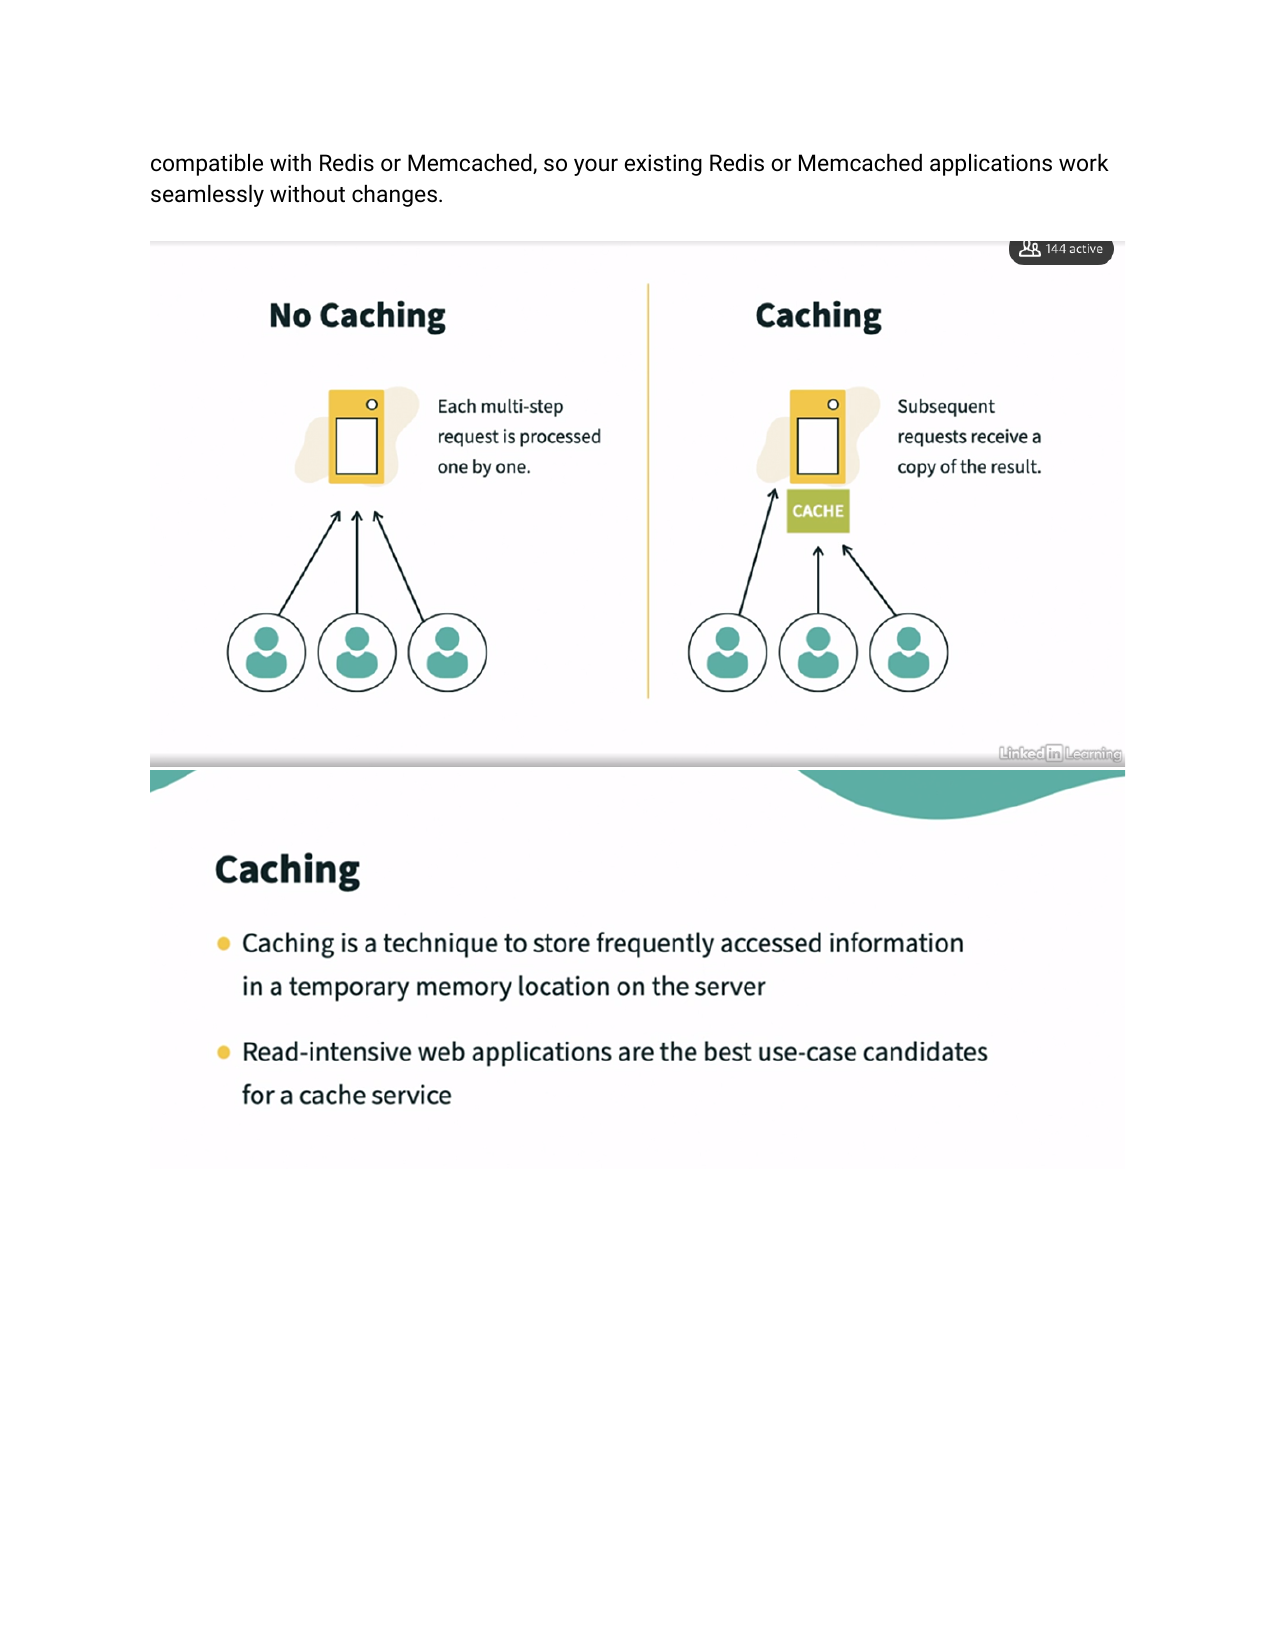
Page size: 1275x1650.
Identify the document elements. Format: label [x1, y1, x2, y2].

text [150, 150, 1125, 208]
picture [150, 770, 1125, 1169]
picture [150, 241, 1125, 767]
